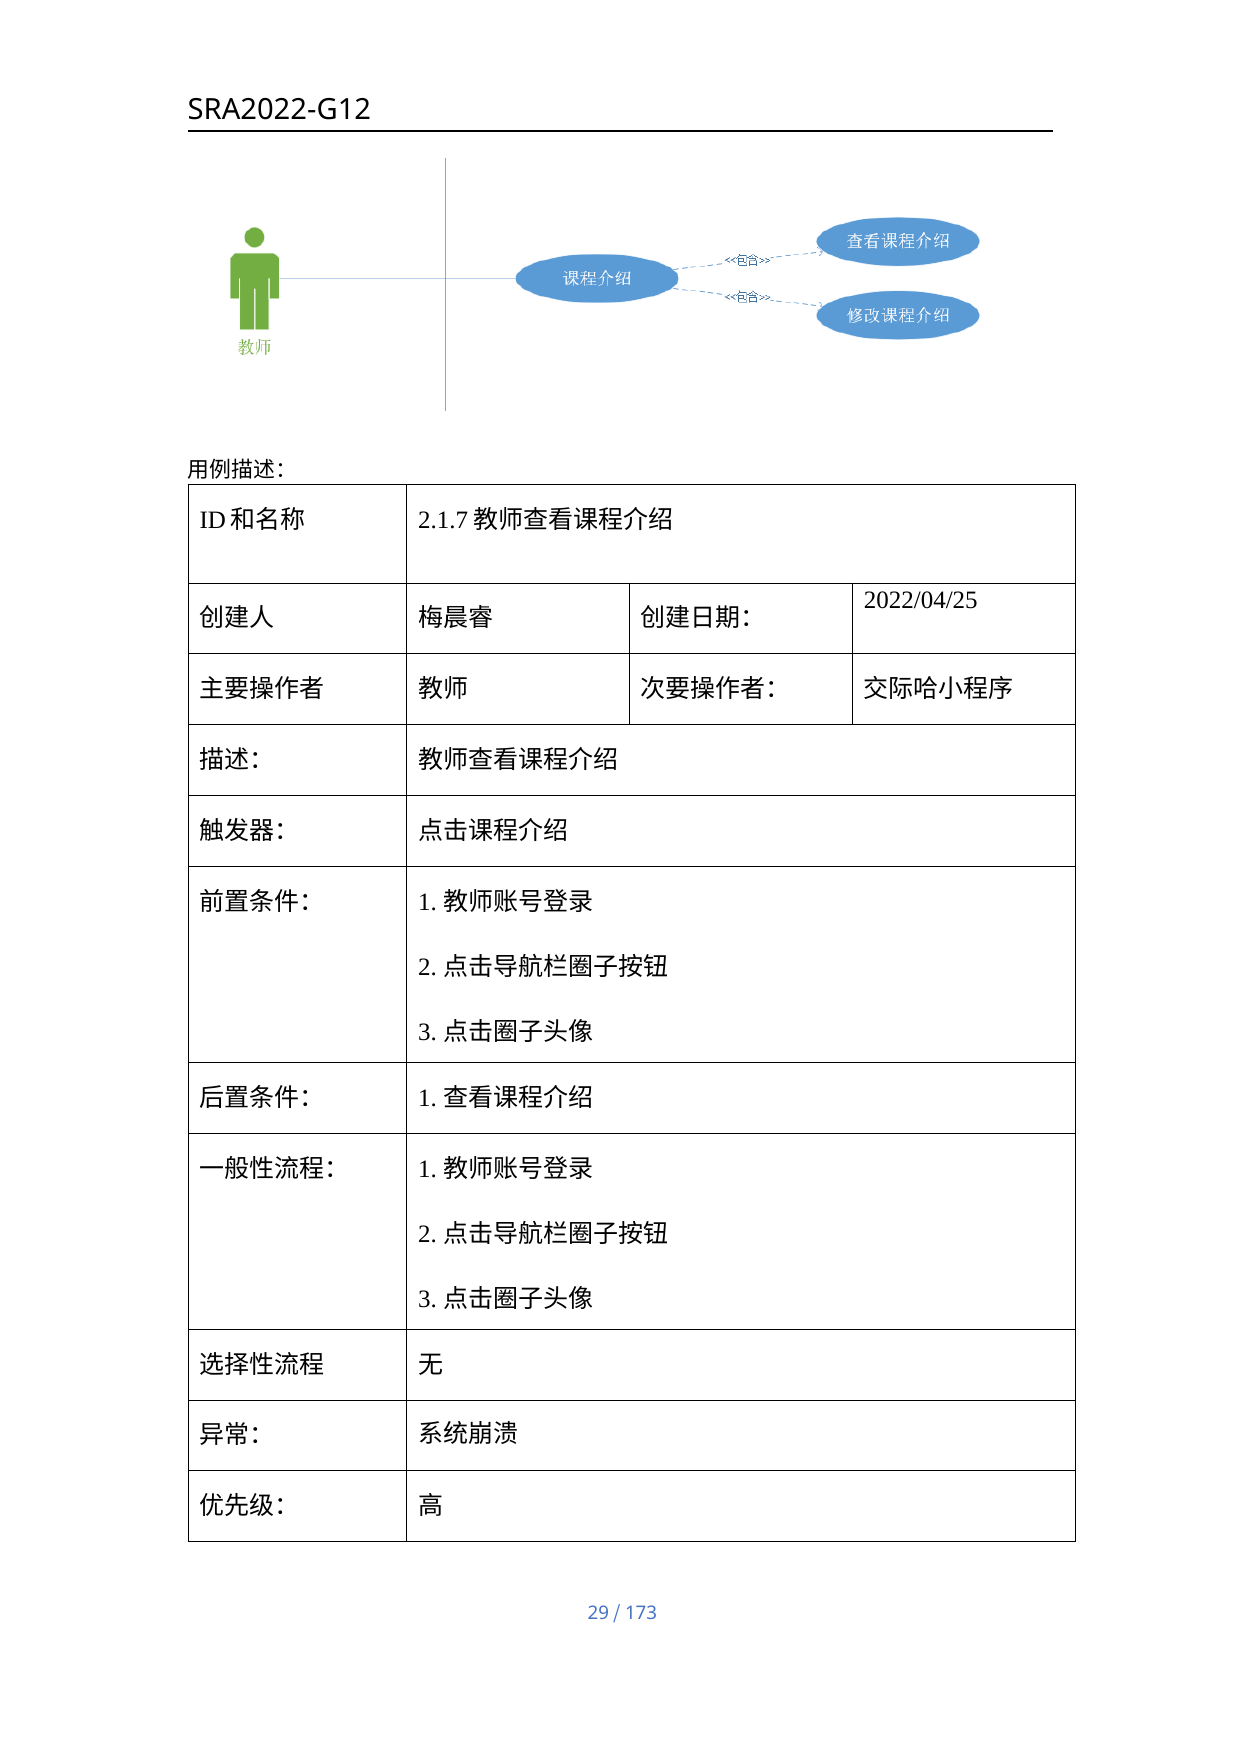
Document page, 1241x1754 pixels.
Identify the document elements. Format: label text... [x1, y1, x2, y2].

table_cell 优先级： [189, 1471, 406, 1541]
table_cell 描述： [189, 725, 406, 795]
table_cell 教师查看课程介绍 [407, 725, 1075, 795]
table_cell 教师账号登录 2. 点击导航栏圈子按钮 3. 点击圈子头像 [407, 1134, 1075, 1329]
table_header ID和名称 [189, 485, 406, 582]
table_cell 交际哈小程序 [853, 654, 1075, 724]
table_cell 高 [407, 1471, 1075, 1541]
table_cell 1. 查看课程介绍 [407, 1063, 1075, 1133]
table_cell 一般性流程： [189, 1134, 406, 1329]
picture [187, 158, 1052, 411]
table_cell 触发器： [189, 796, 406, 866]
table_header 2.1.7教师查看课程介绍 [407, 485, 1075, 582]
table_cell 梅晨睿 [407, 584, 629, 653]
table_cell 教师 [407, 654, 629, 724]
table_cell 无 [407, 1330, 1075, 1399]
table_cell 前置条件： [189, 867, 406, 1062]
table_cell 创建人 [189, 584, 406, 653]
table_cell 2022/04/25 [853, 584, 1075, 653]
table_cell 主要操作者 [189, 654, 406, 724]
table_cell 选择性流程 [189, 1330, 406, 1399]
table_cell 点击课程介绍 [407, 796, 1075, 866]
table_cell 创建日期： [630, 584, 852, 653]
text 用例描述： [187, 451, 1053, 484]
table_cell 异常： [189, 1401, 406, 1470]
table_cell 次要操作者： [630, 654, 852, 724]
table_cell 系统崩溃 [407, 1401, 1075, 1470]
table_cell 后置条件： [189, 1063, 406, 1133]
table_cell 教师账号登录 2. 点击导航栏圈子按钮 3. 点击圈子头像 [407, 867, 1075, 1062]
